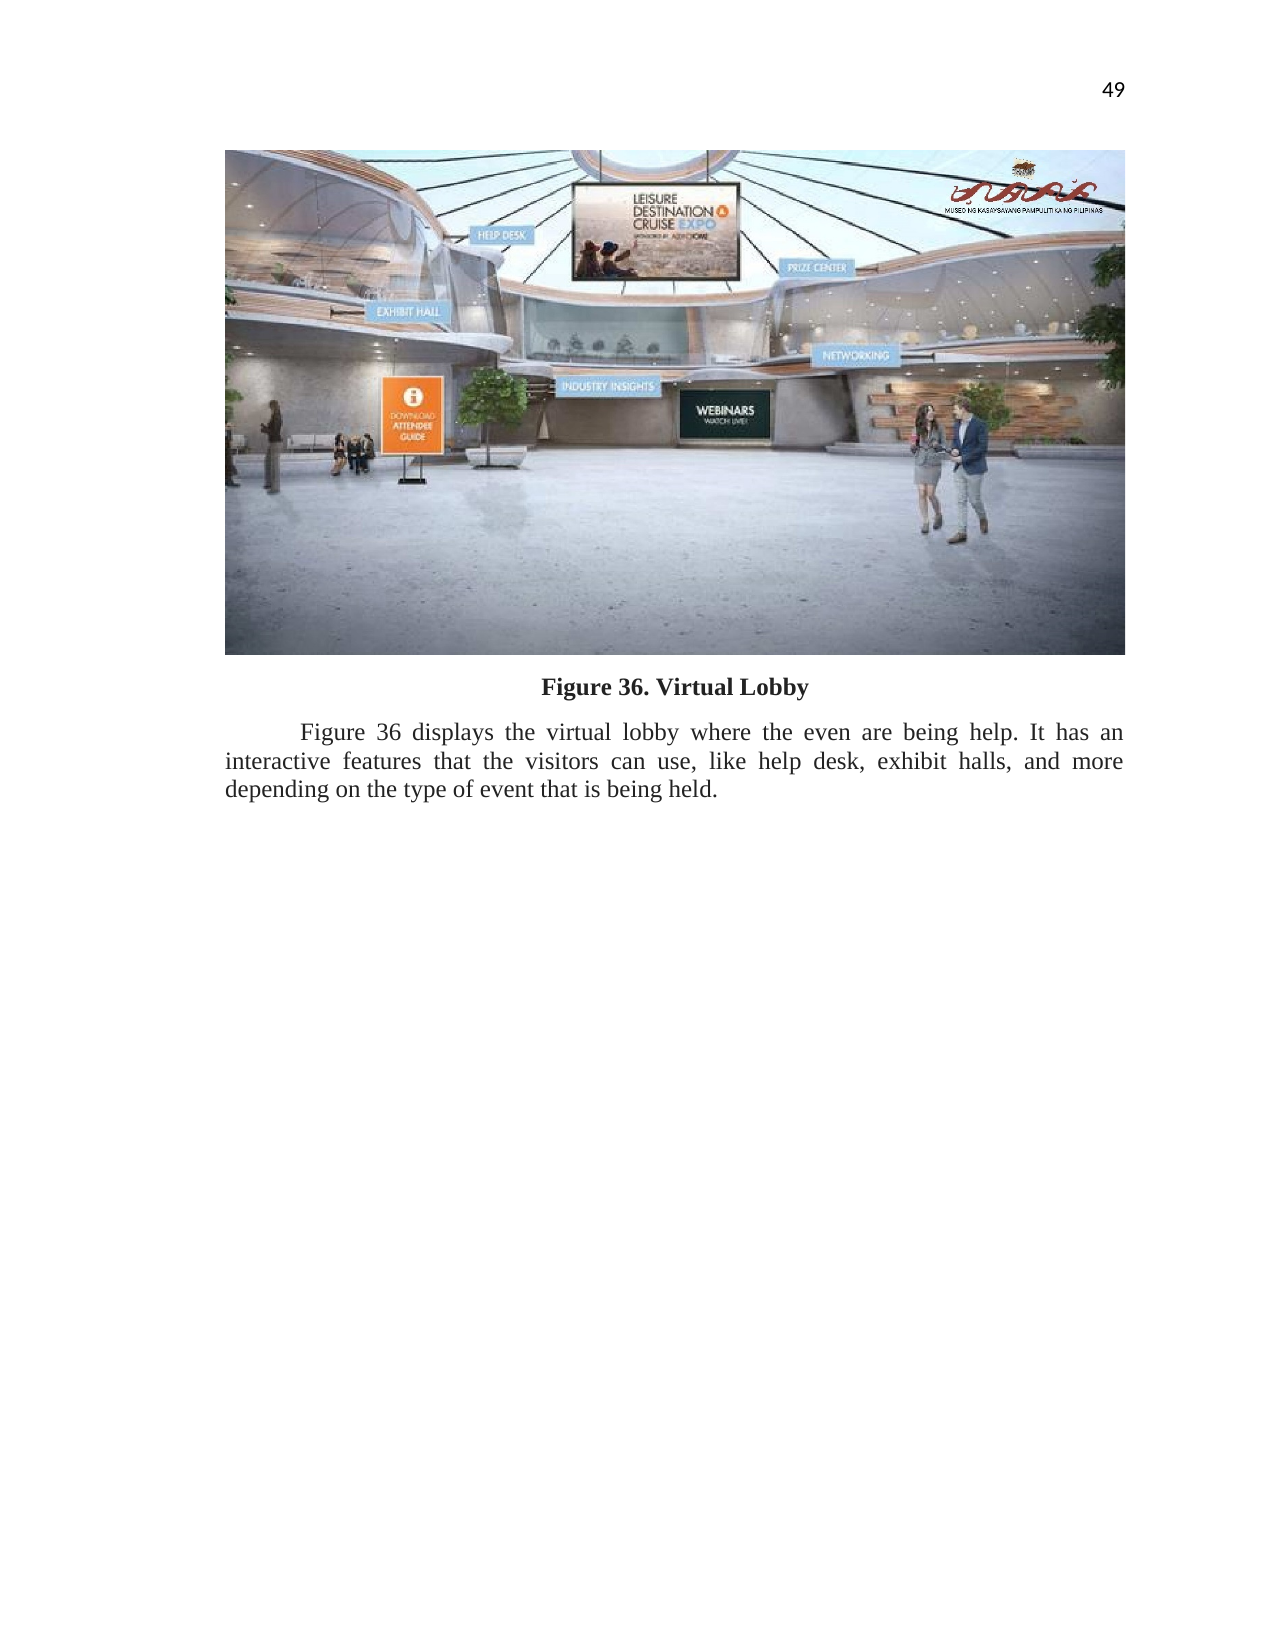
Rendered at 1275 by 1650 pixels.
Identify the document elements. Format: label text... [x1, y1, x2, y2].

text Figure 36. Virtual Lobby [225, 672, 1125, 700]
text Figure 36 displays the virtual lobby where the even are being help. It has an interactive features that the visitors can use, like help desk, exhibit halls, and more depending on the type of event that is being held. [225, 717, 1125, 803]
picture [225, 150, 1125, 655]
